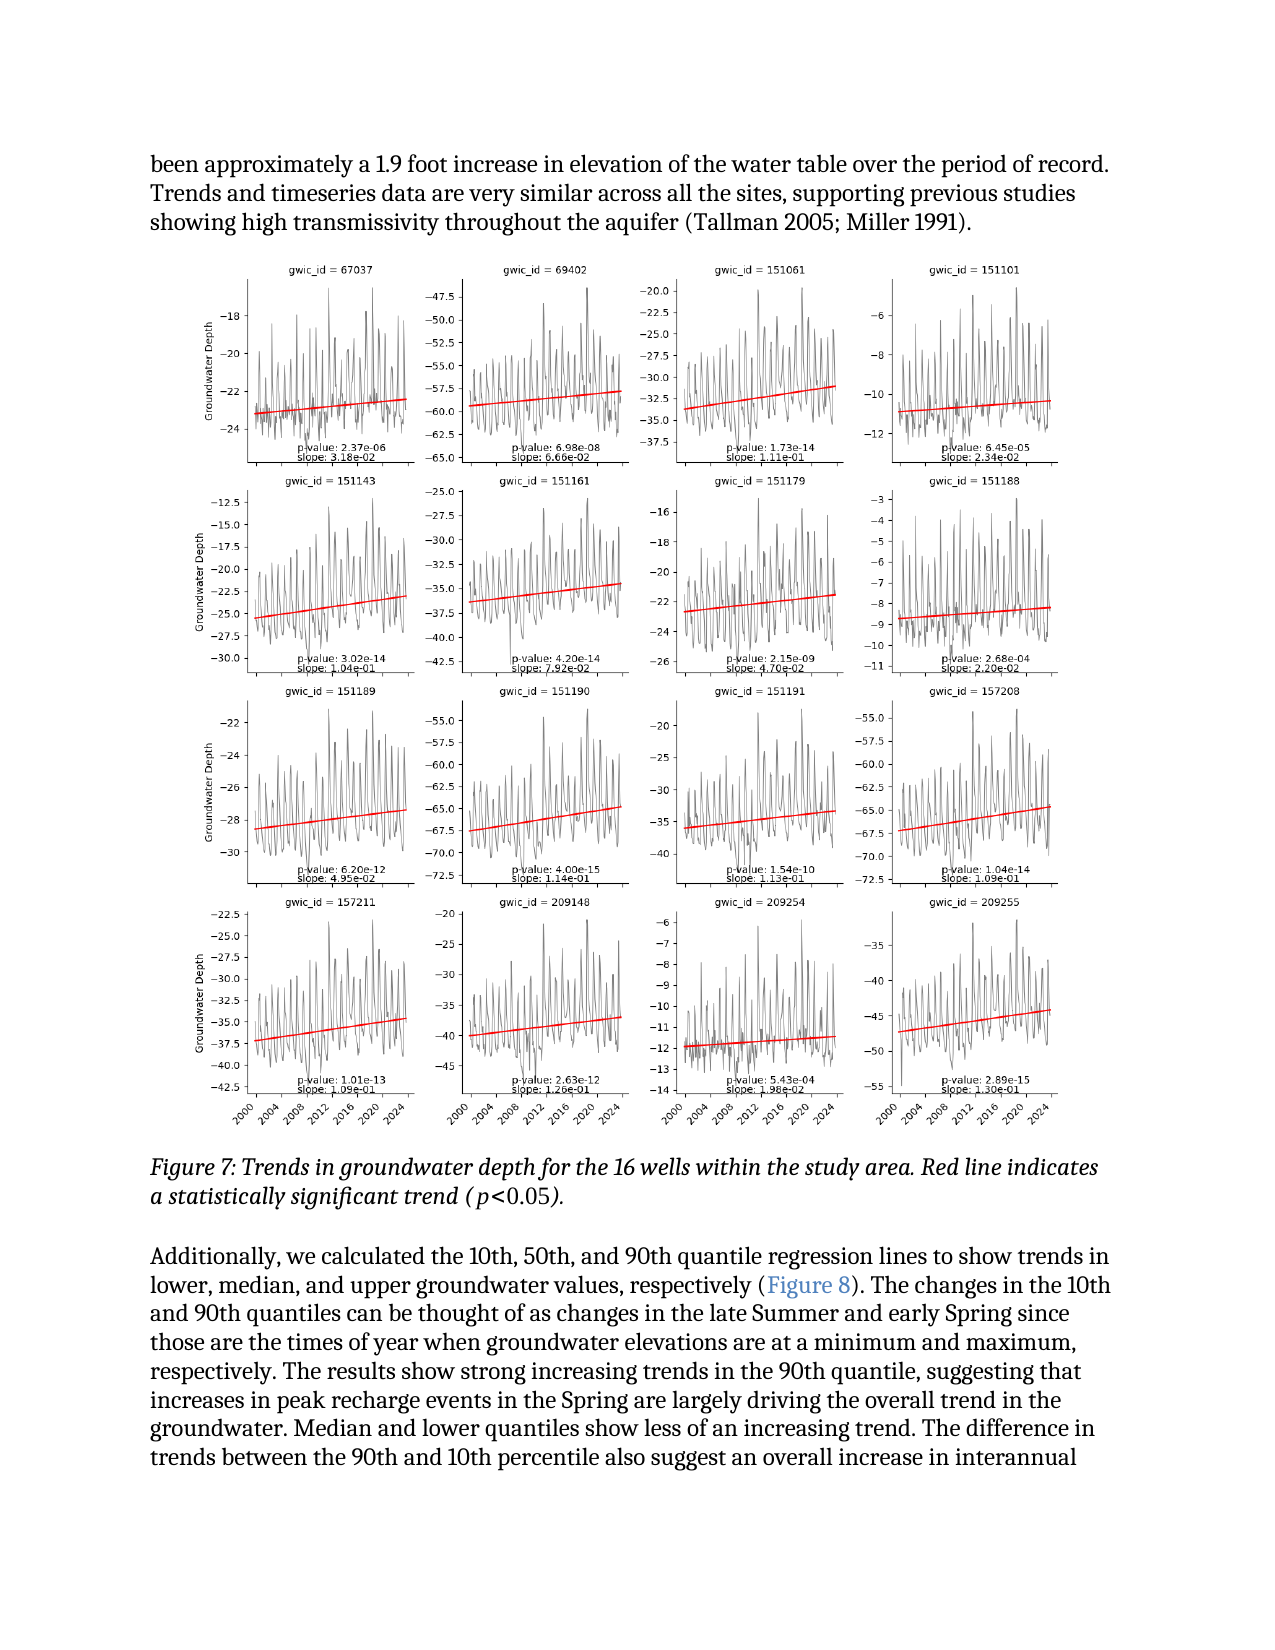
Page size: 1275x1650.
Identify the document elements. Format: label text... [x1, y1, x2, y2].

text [150, 150, 1125, 236]
picture [188, 258, 1064, 1133]
table_header Figure 7: Trends in groundwater depth for the 16 wells within the study area. Red line indicates a statistically significant trend (). [139, 255, 1114, 1223]
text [150, 1242, 1125, 1472]
